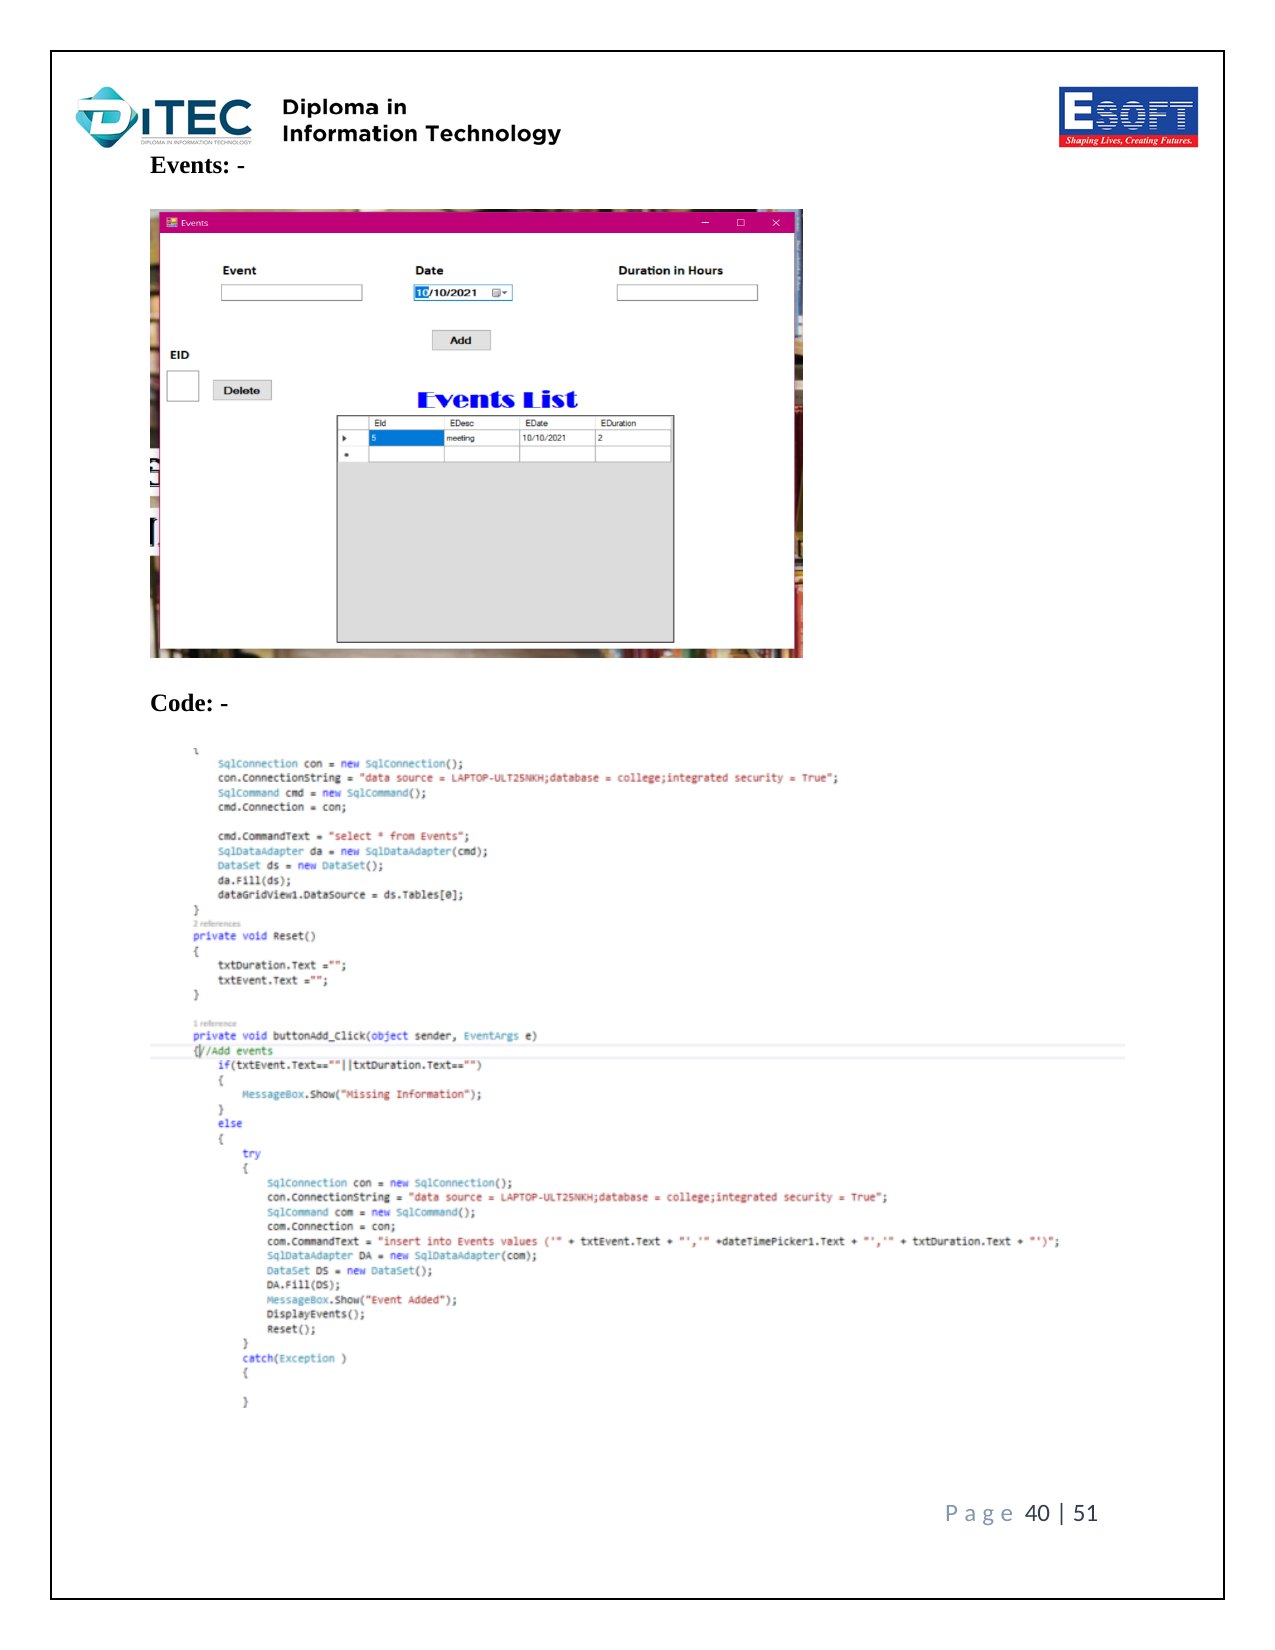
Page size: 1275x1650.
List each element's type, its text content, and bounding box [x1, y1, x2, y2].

picture [23, 42, 1257, 150]
picture [52, 52, 1223, 150]
picture [150, 209, 803, 658]
text Events: - [150, 150, 1125, 179]
picture [150, 748, 1125, 1408]
text Code: - [150, 688, 1125, 717]
